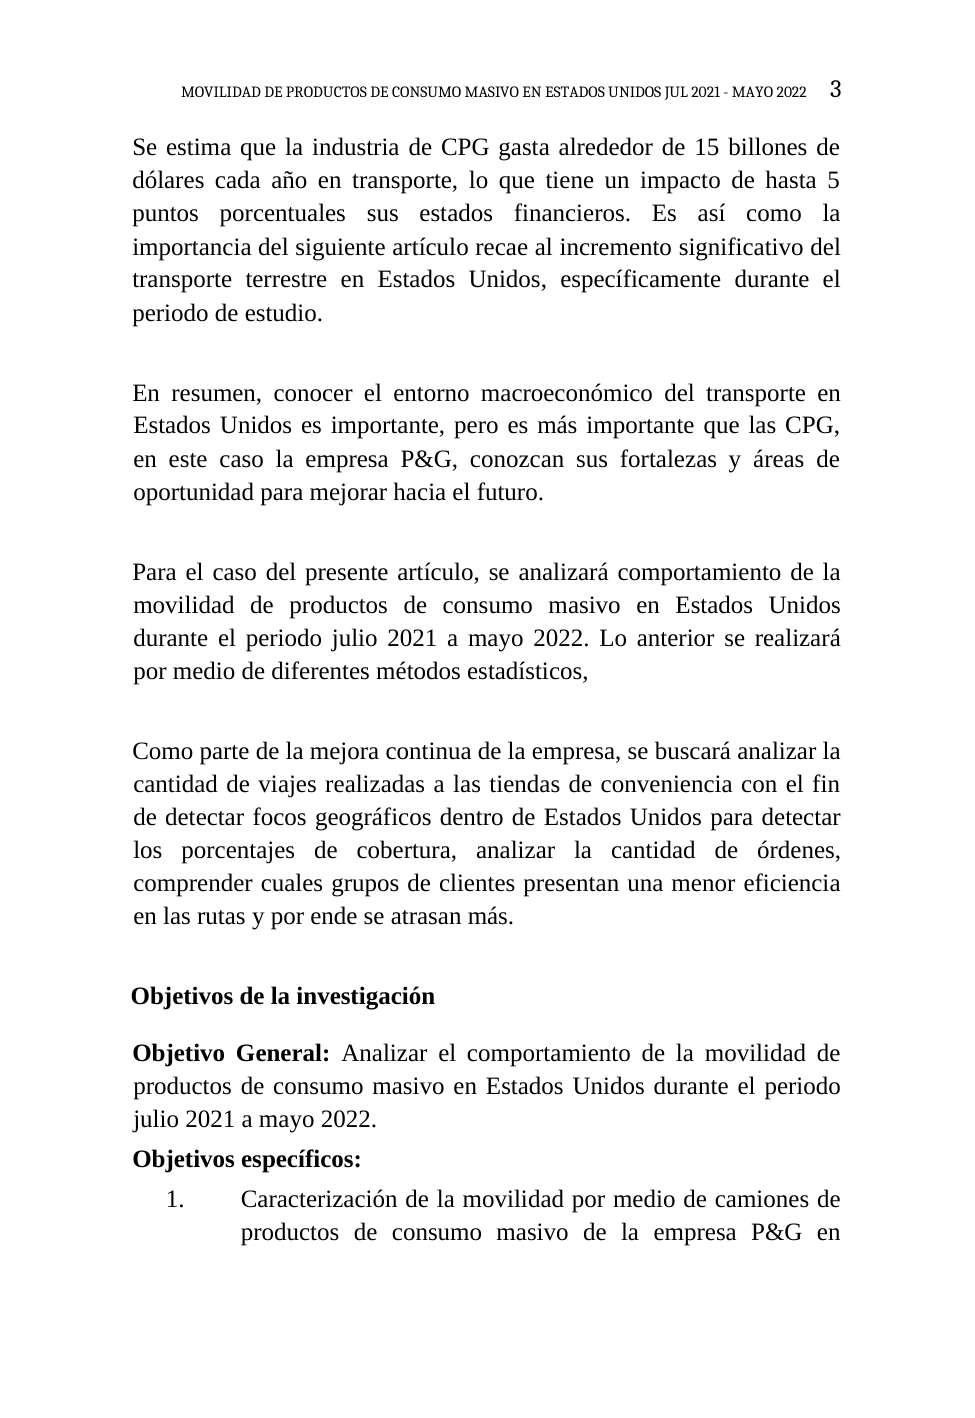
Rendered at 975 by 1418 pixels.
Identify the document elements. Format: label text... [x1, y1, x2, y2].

text Como parte de la mejora continua de la empresa, se buscará analizar la cantidad de viajes realizadas a las tiendas de conveniencia con el fin de detectar focos geográficos dentro de Estados Unidos para detectar los porcentajes de cobertura, analizar la cantidad de órdenes, comprender cuales grupos de clientes presentan una menor eficiencia en las rutas y por ende se atrasan más. [132, 736, 841, 929]
text Para el caso del presente artículo, se analizará comportamiento de la movilidad de productos de consumo masivo en Estados Unidos durante el periodo julio 2021 a mayo 2022. Lo anterior se realizará por medio de diferentes métodos estadísticos, [132, 557, 841, 684]
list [166, 1184, 841, 1246]
text Objetivo General: Analizar el comportamiento de la movilidad de productos de consumo masivo en Estados Unidos durante el periodo julio 2021 a mayo 2022. [132, 1038, 841, 1133]
text Se estima que la industria de CPG gasta alrededor de 15 billones de dólares cada año en transporte, lo que tiene un impacto de hasta 5 puntos porcentuales sus estados financieros. Es así como la importancia del siguiente artículo recae al incremento significativo del transporte terrestre en Estados Unidos, específicamente durante el periodo de estudio. [132, 132, 841, 326]
subtitle Objetivos de la investigación [130, 981, 841, 1009]
text En resumen, conocer el entorno macroeconómico del transporte en Estados Unidos es importante, pero es más importante que las CPG, en este caso la empresa P&G, conozcan sus fortalezas y áreas de oportunidad para mejorar hacia el futuro. [132, 378, 841, 505]
text Objetivos específicos: [132, 1144, 841, 1173]
